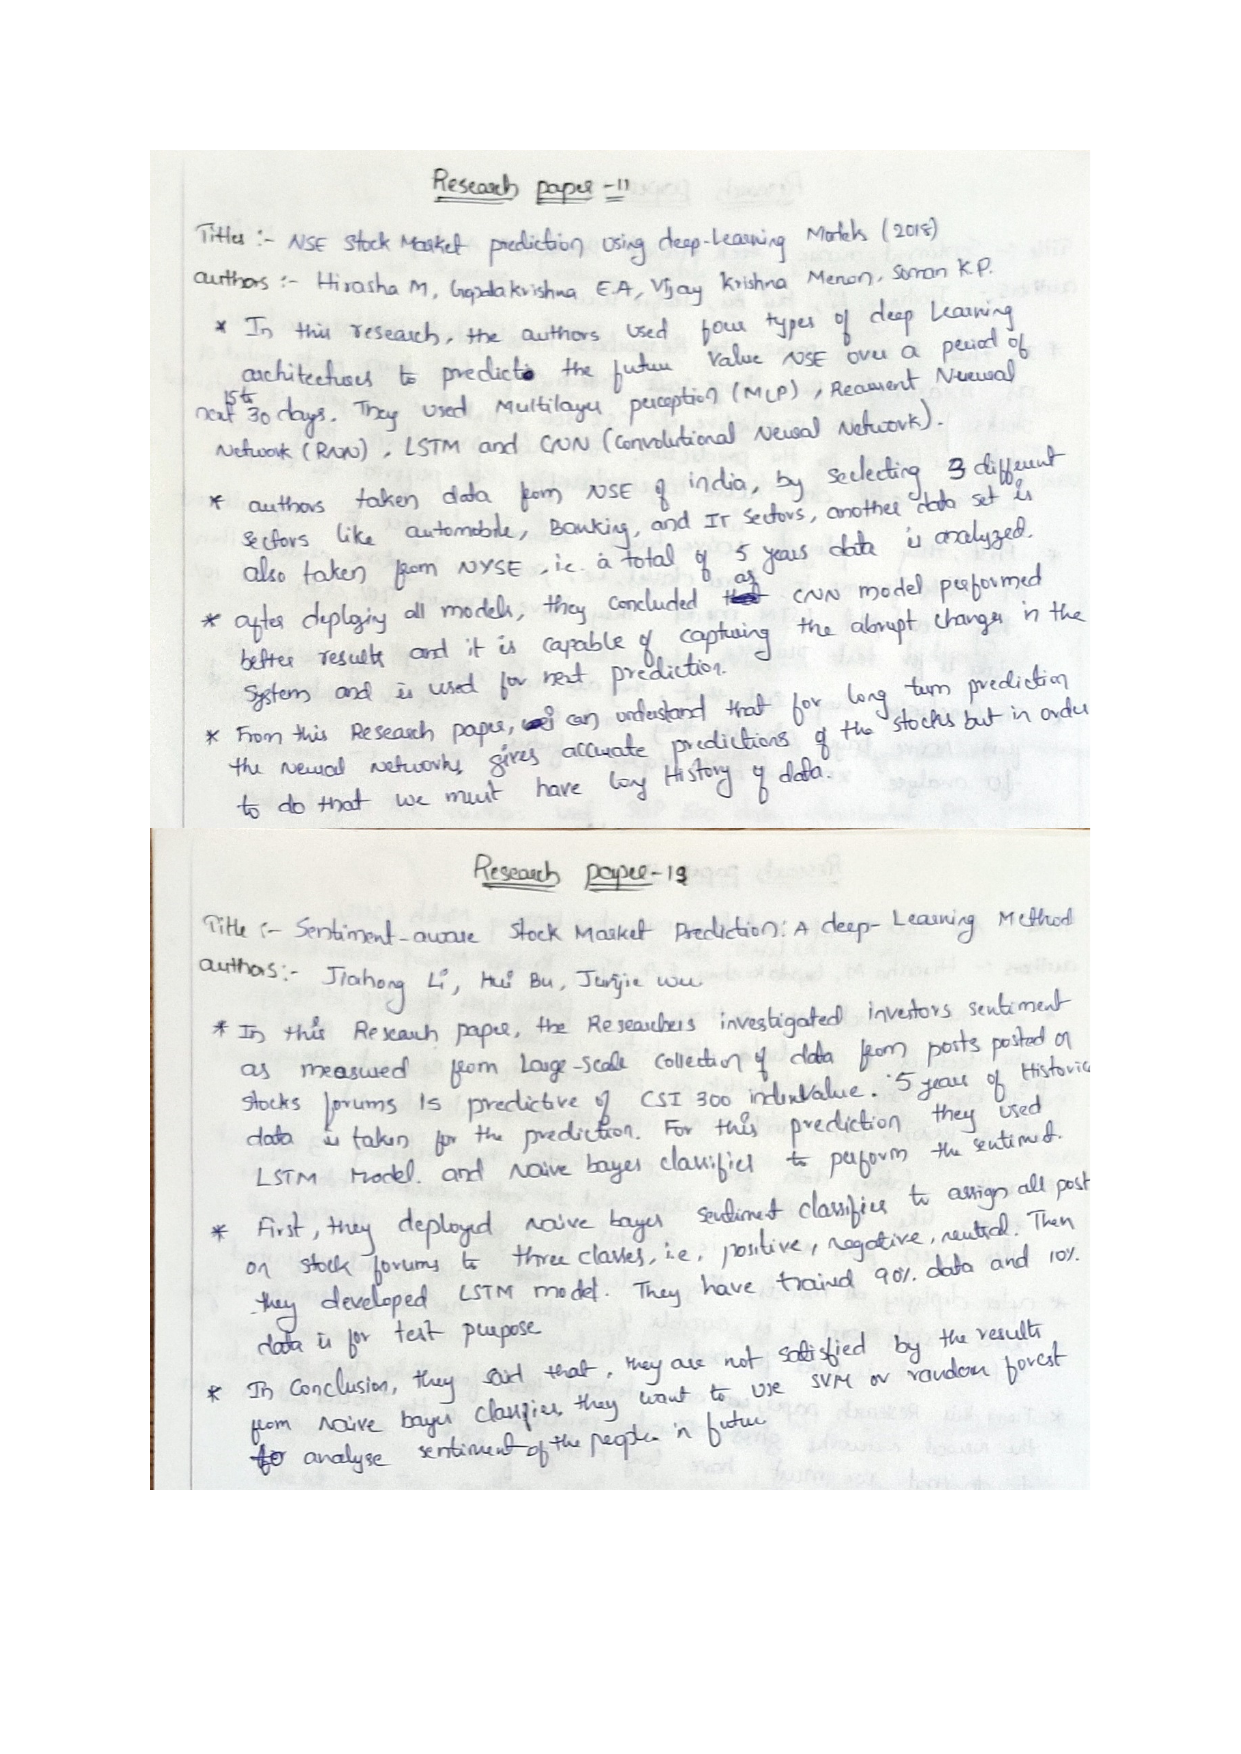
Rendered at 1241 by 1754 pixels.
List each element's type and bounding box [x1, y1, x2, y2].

picture [150, 150, 1091, 1490]
